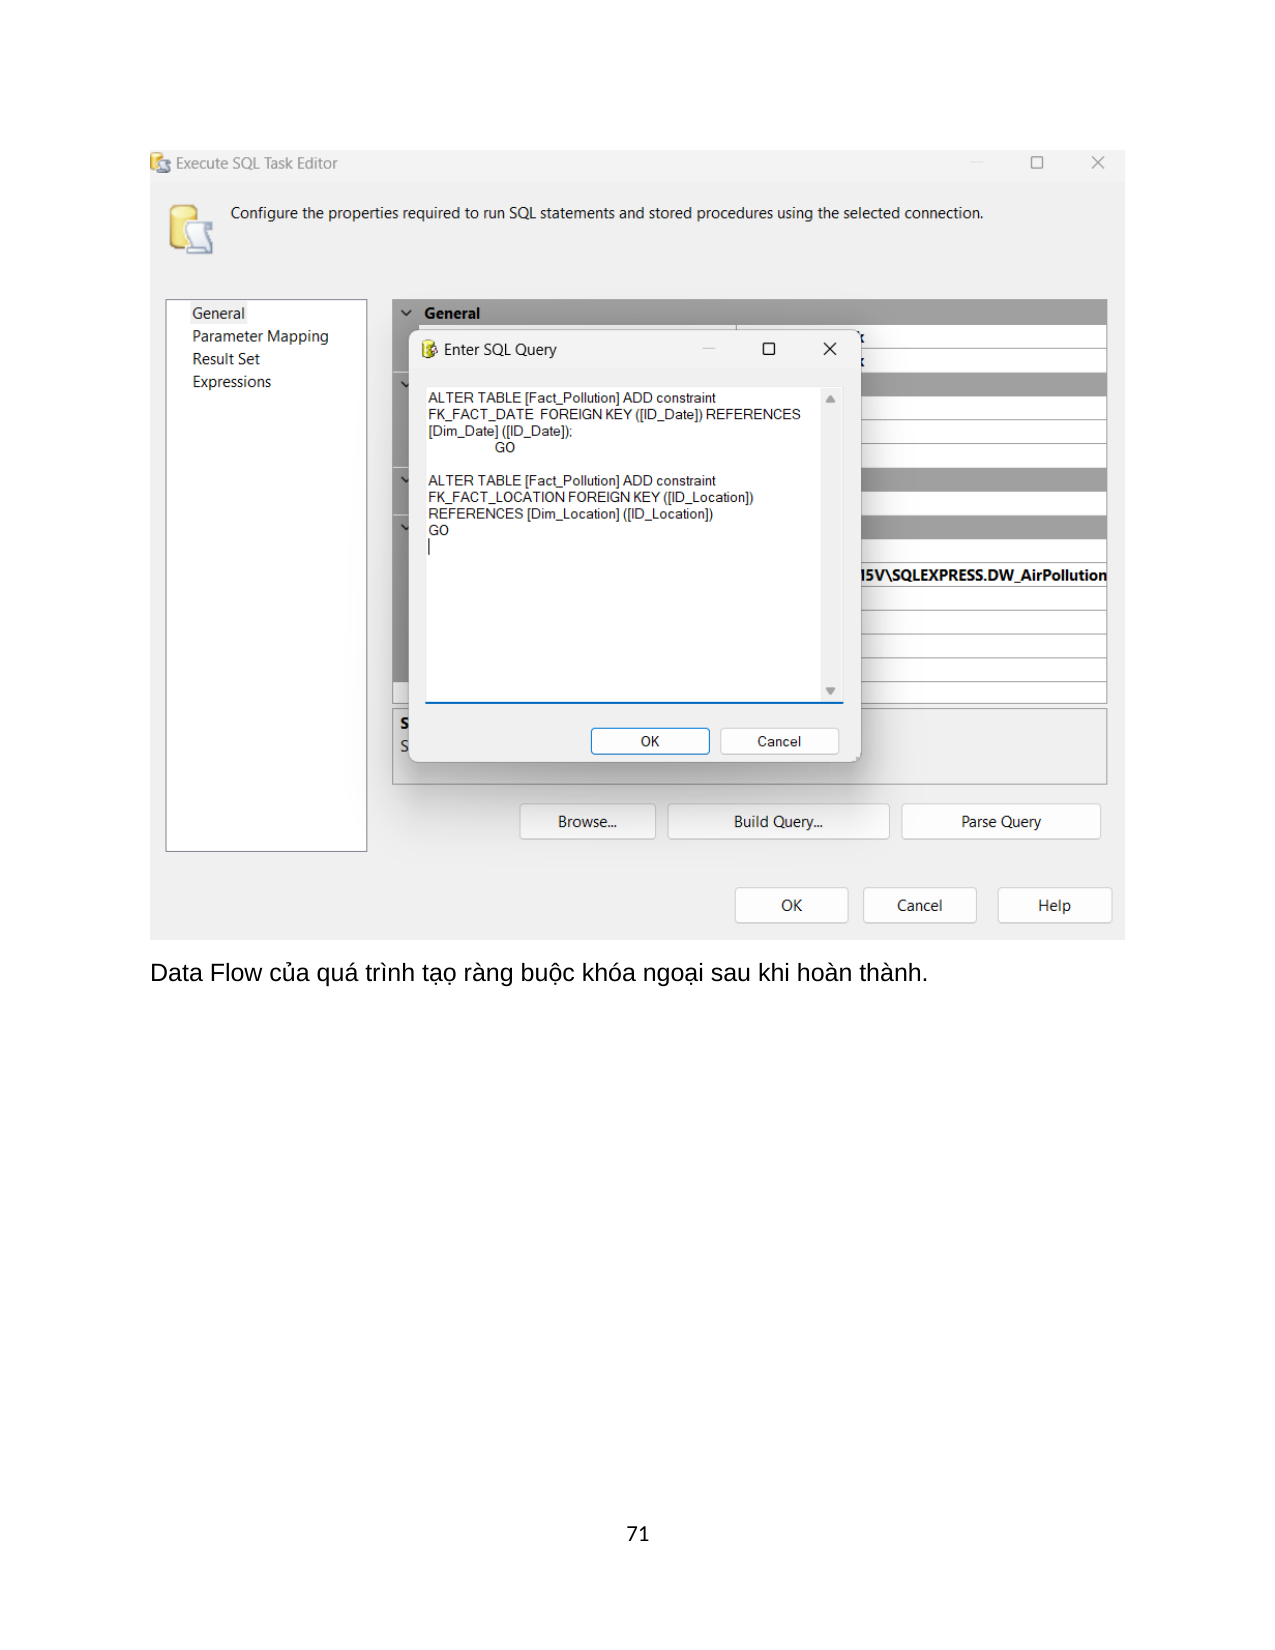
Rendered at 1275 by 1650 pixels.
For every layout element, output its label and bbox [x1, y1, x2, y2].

picture [150, 150, 1125, 940]
